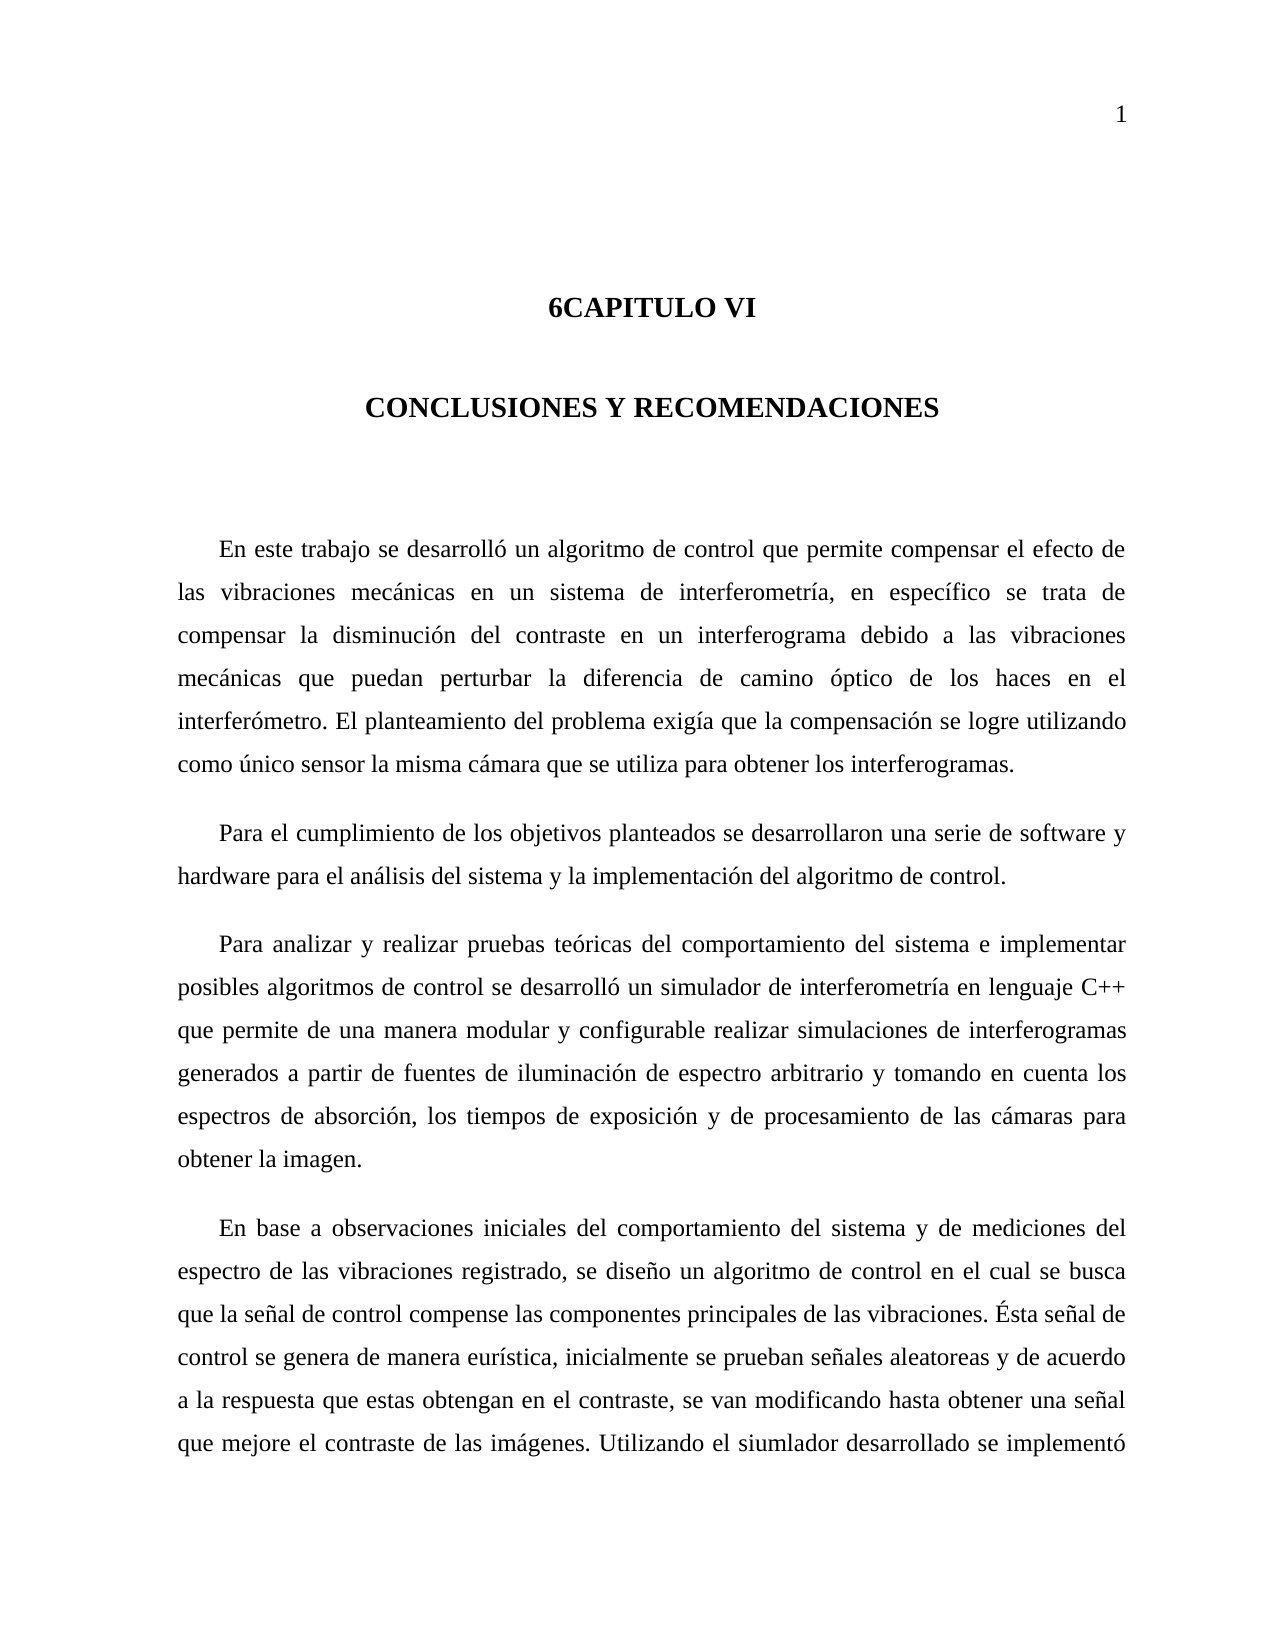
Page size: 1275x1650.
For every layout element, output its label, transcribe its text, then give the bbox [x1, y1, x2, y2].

text En este trabajo se desarrolló un algoritmo de control que permite compensar el efecto de las vibraciones mecánicas en un sistema de interferometría, en específico se trata de compensar la disminución del contraste en un interferograma debido a las vibraciones mecánicas que puedan perturbar la diferencia de camino óptico de los haces en el interferómetro. El planteamiento del problema exigía que la compensación se logre utilizando como único sensor la misma cámara que se utiliza para obtener los interferogramas. [177, 534, 1127, 778]
text Para analizar y realizar pruebas teóricas del comportamiento del sistema e implementar posibles algoritmos de control se desarrolló un simulador de interferometría en lenguaje C++ que permite de una manera modular y configurable realizar simulaciones de interferogramas generados a partir de fuentes de iluminación de espectro arbitrario y tomando en cuenta los espectros de absorción, los tiempos de exposición y de procesamiento de las cámaras para obtener la imagen. [177, 929, 1127, 1173]
text Para el cumplimiento de los objetivos planteados se desarrollaron una serie de software y hardware para el análisis del sistema y la implementación del algoritmo de control. [177, 818, 1127, 889]
subtitle CAPITULO VI Conclusiones y recomendaciones [177, 290, 1127, 424]
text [177, 1213, 1127, 1457]
